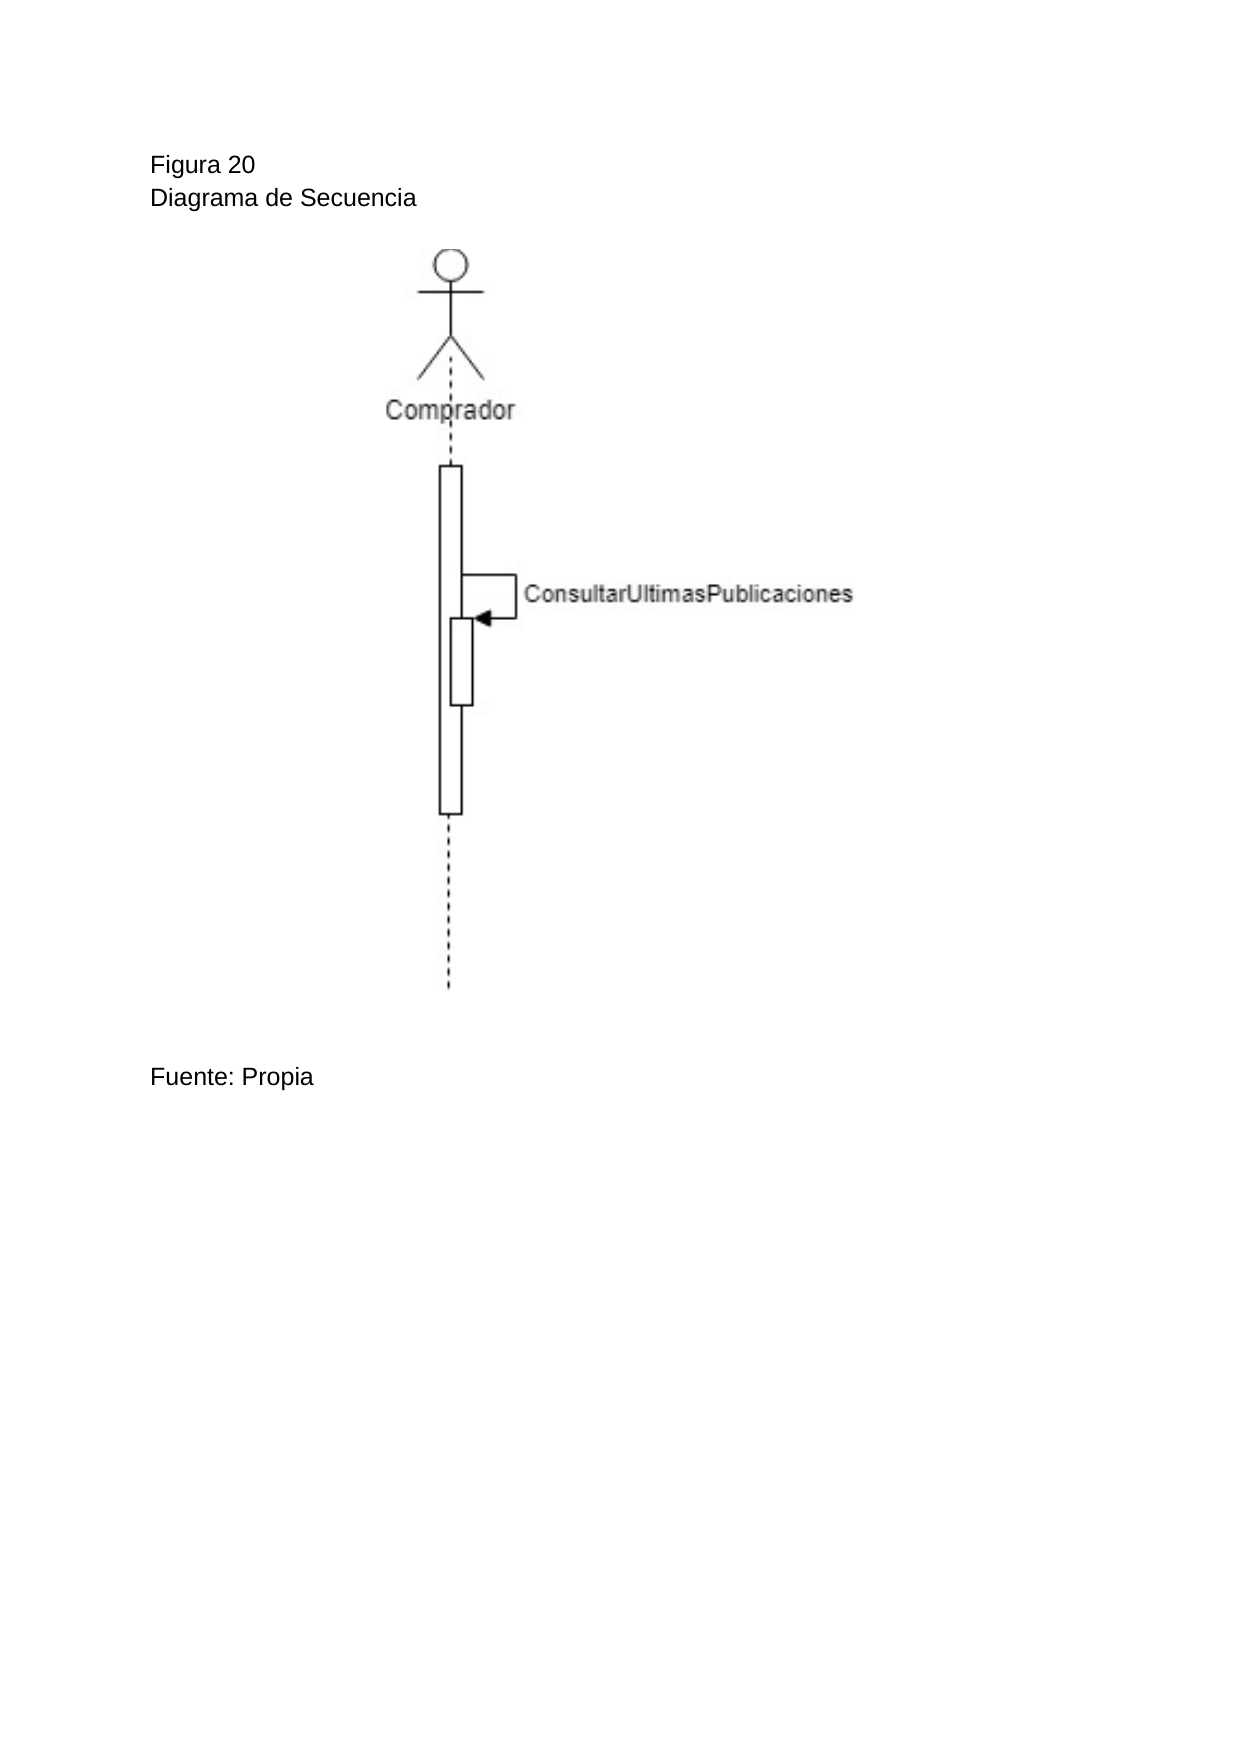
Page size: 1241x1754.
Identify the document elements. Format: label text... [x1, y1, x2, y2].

picture [385, 249, 855, 992]
text Diagrama de Secuencia [150, 183, 1090, 212]
text Figura 20 [150, 150, 1090, 179]
text Fuente: Propia [150, 1062, 1090, 1091]
